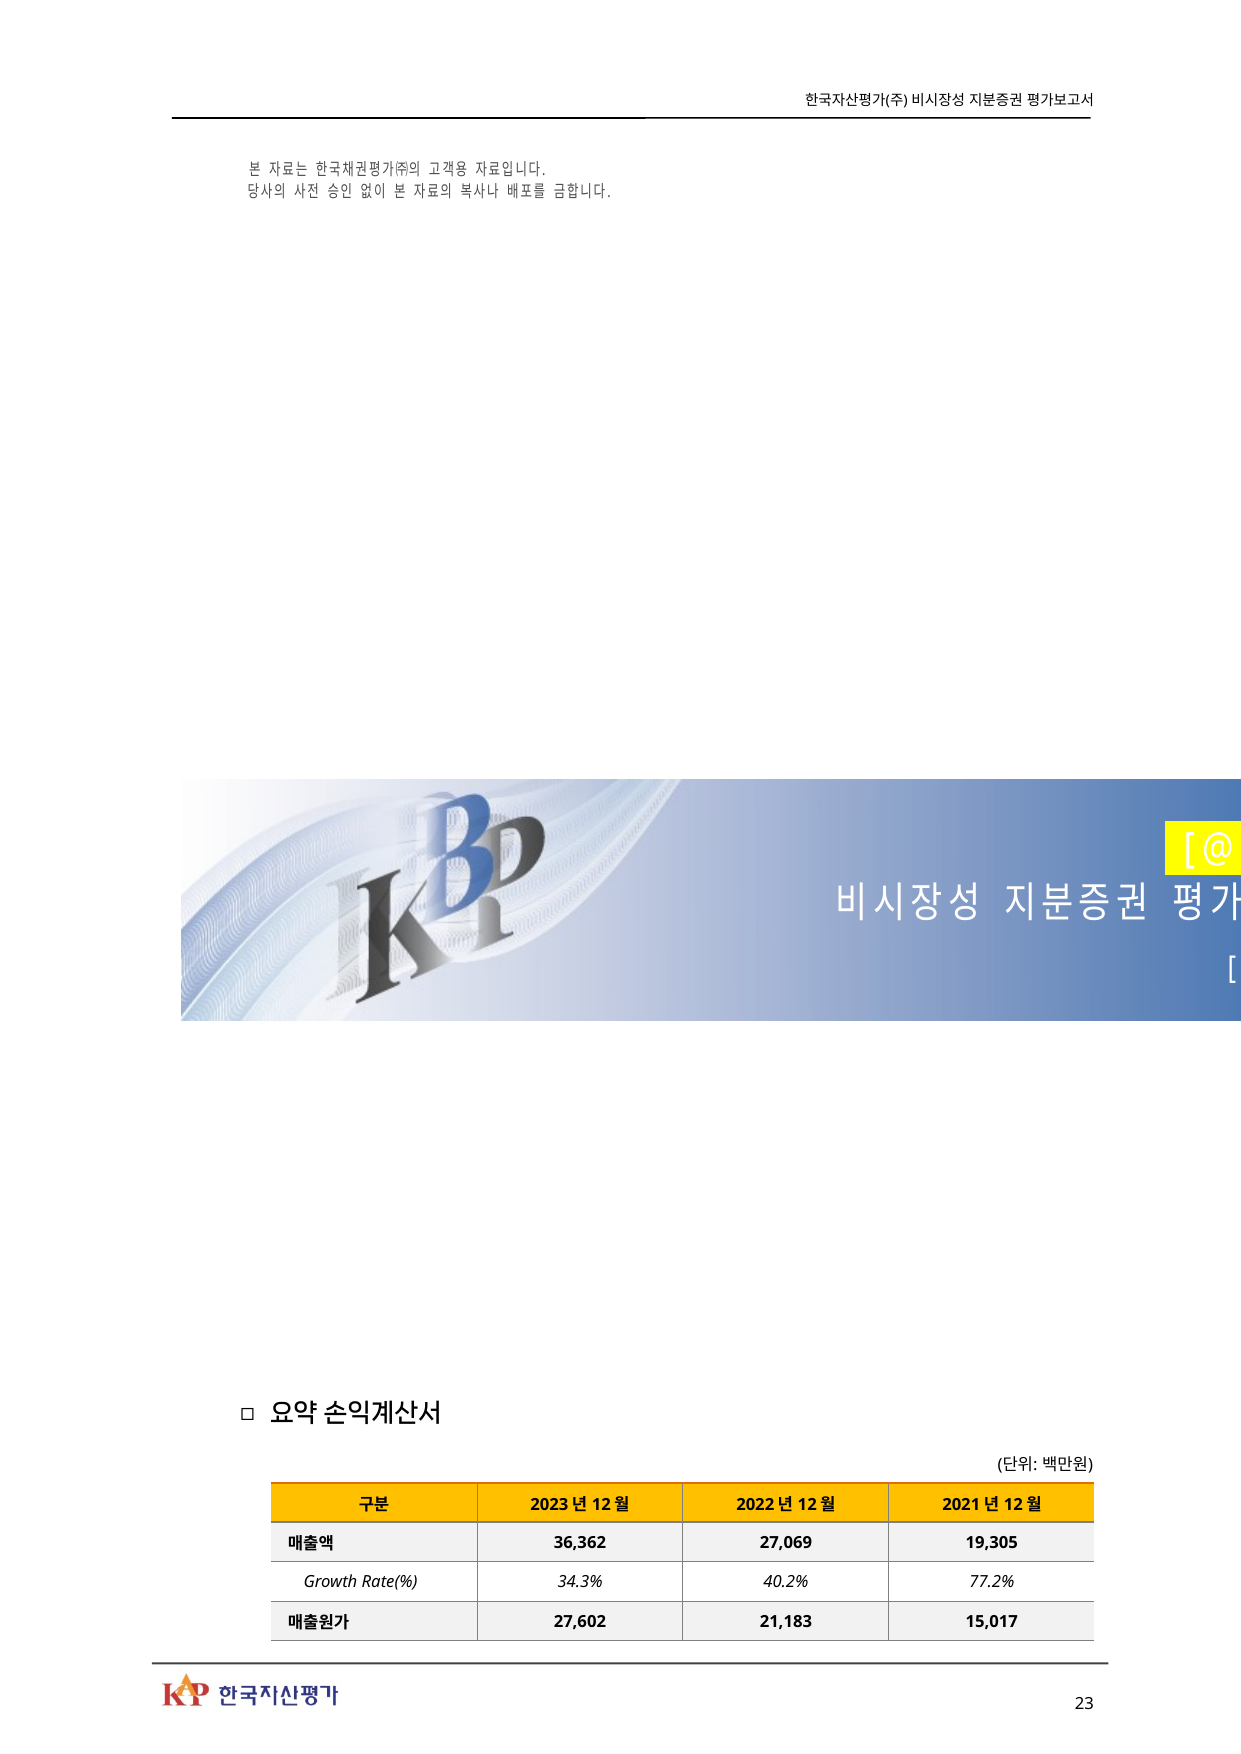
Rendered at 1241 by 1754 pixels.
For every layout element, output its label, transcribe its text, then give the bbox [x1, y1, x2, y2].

table_cell 34.3% [478, 1562, 682, 1601]
table_cell 매출원가 [271, 1602, 477, 1640]
table_header 2021년 12월 [889, 1484, 1094, 1521]
table_cell 40.2% [683, 1562, 888, 1601]
table_cell 21,183 [683, 1602, 888, 1640]
table_cell 매출액 [271, 1523, 477, 1561]
table_cell 15,017 [889, 1602, 1094, 1640]
text (단위: 백만원) [177, 1444, 1093, 1482]
table_header 2023년 12월 [478, 1484, 682, 1521]
table_header 구분 [271, 1484, 477, 1521]
picture [155, 1669, 345, 1714]
table_header 2022년 12월 [683, 1484, 888, 1521]
table_cell Growth Rate(%) [271, 1562, 477, 1601]
text 요약 손익계산서 [240, 1394, 1094, 1432]
table_cell 77.2% [889, 1562, 1094, 1601]
table_cell 36,362 [478, 1523, 682, 1561]
table_cell 19,305 [889, 1523, 1094, 1561]
table_cell 27,602 [478, 1602, 682, 1640]
table_cell 27,069 [683, 1523, 888, 1561]
